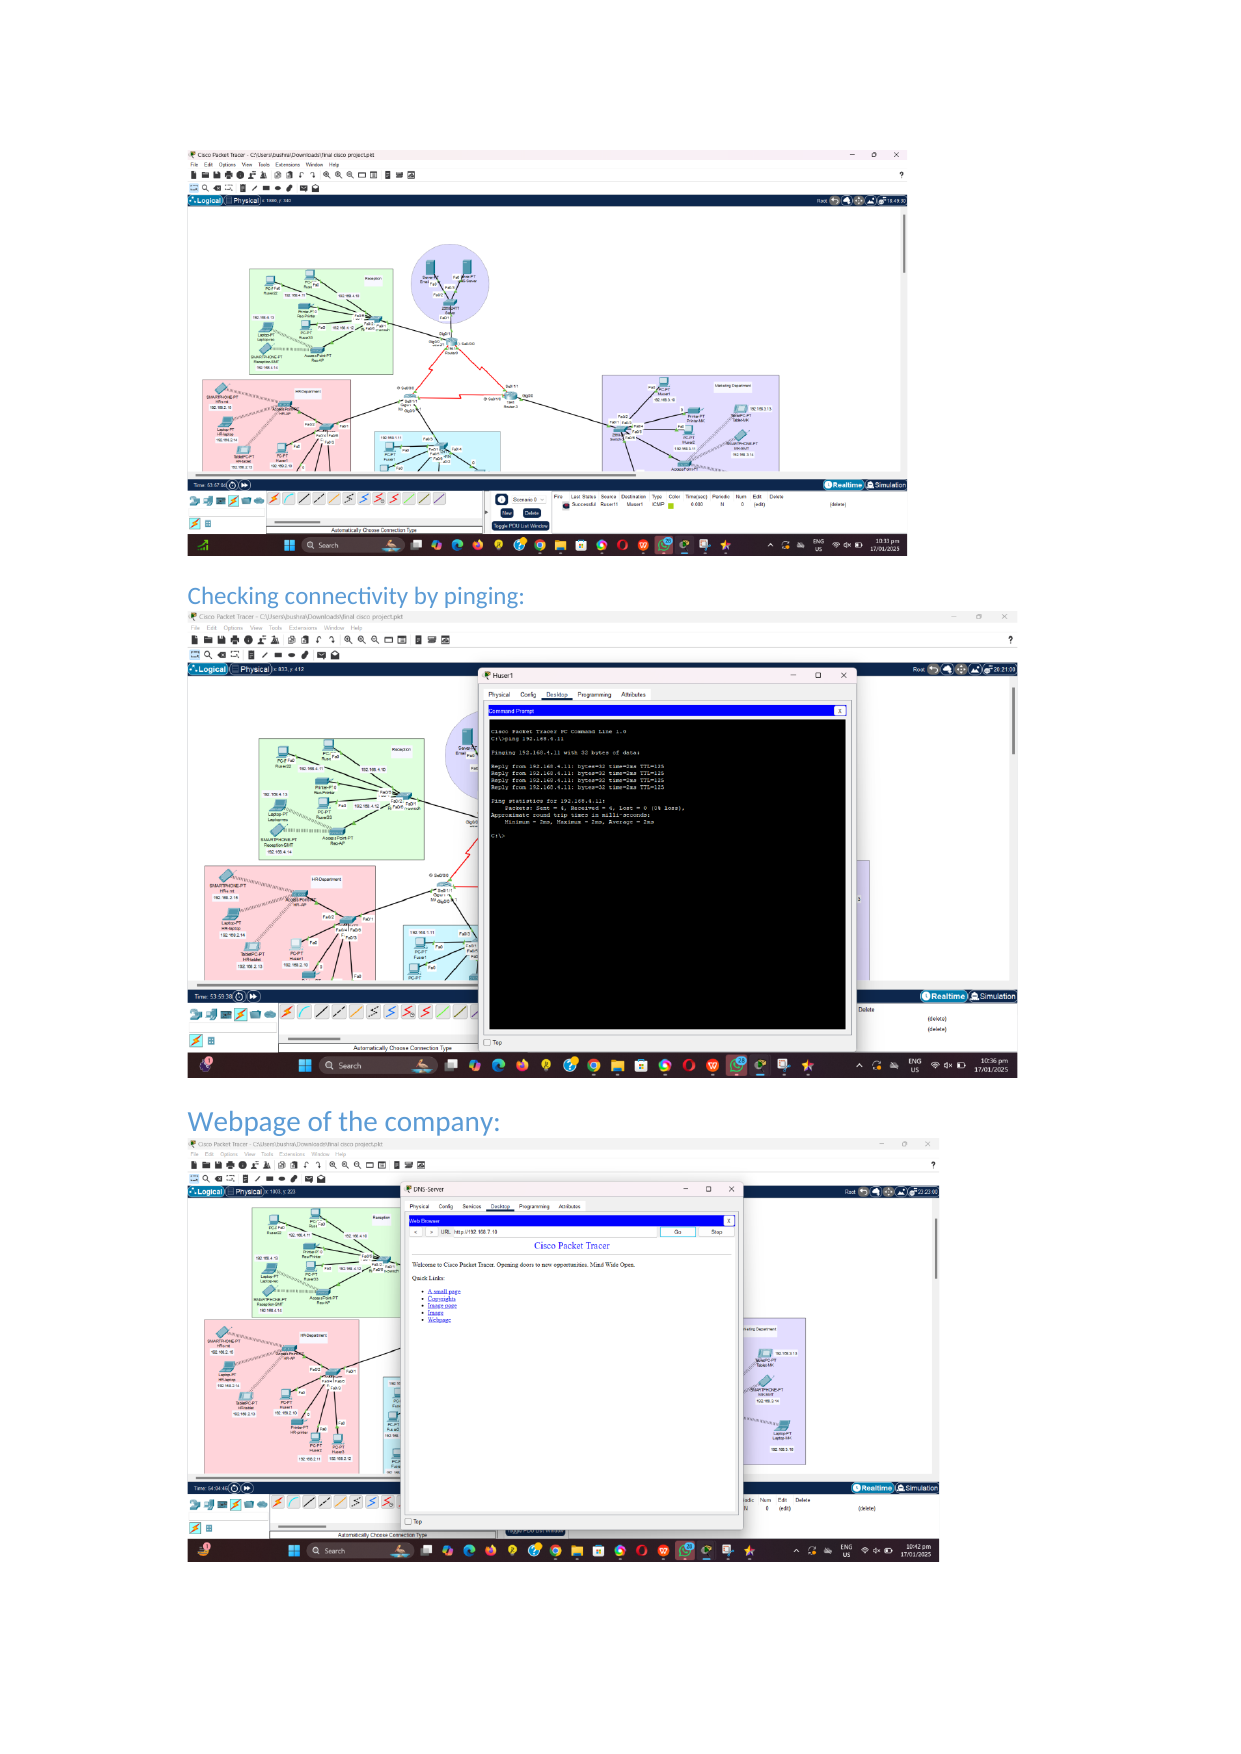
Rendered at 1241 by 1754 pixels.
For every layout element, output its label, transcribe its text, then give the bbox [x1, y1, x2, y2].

text Checking connectivity by pinging: [187, 581, 1053, 611]
picture [187, 150, 908, 556]
picture [187, 1138, 940, 1562]
text Webpage of the company: [187, 1103, 1053, 1139]
picture [187, 611, 1018, 1078]
